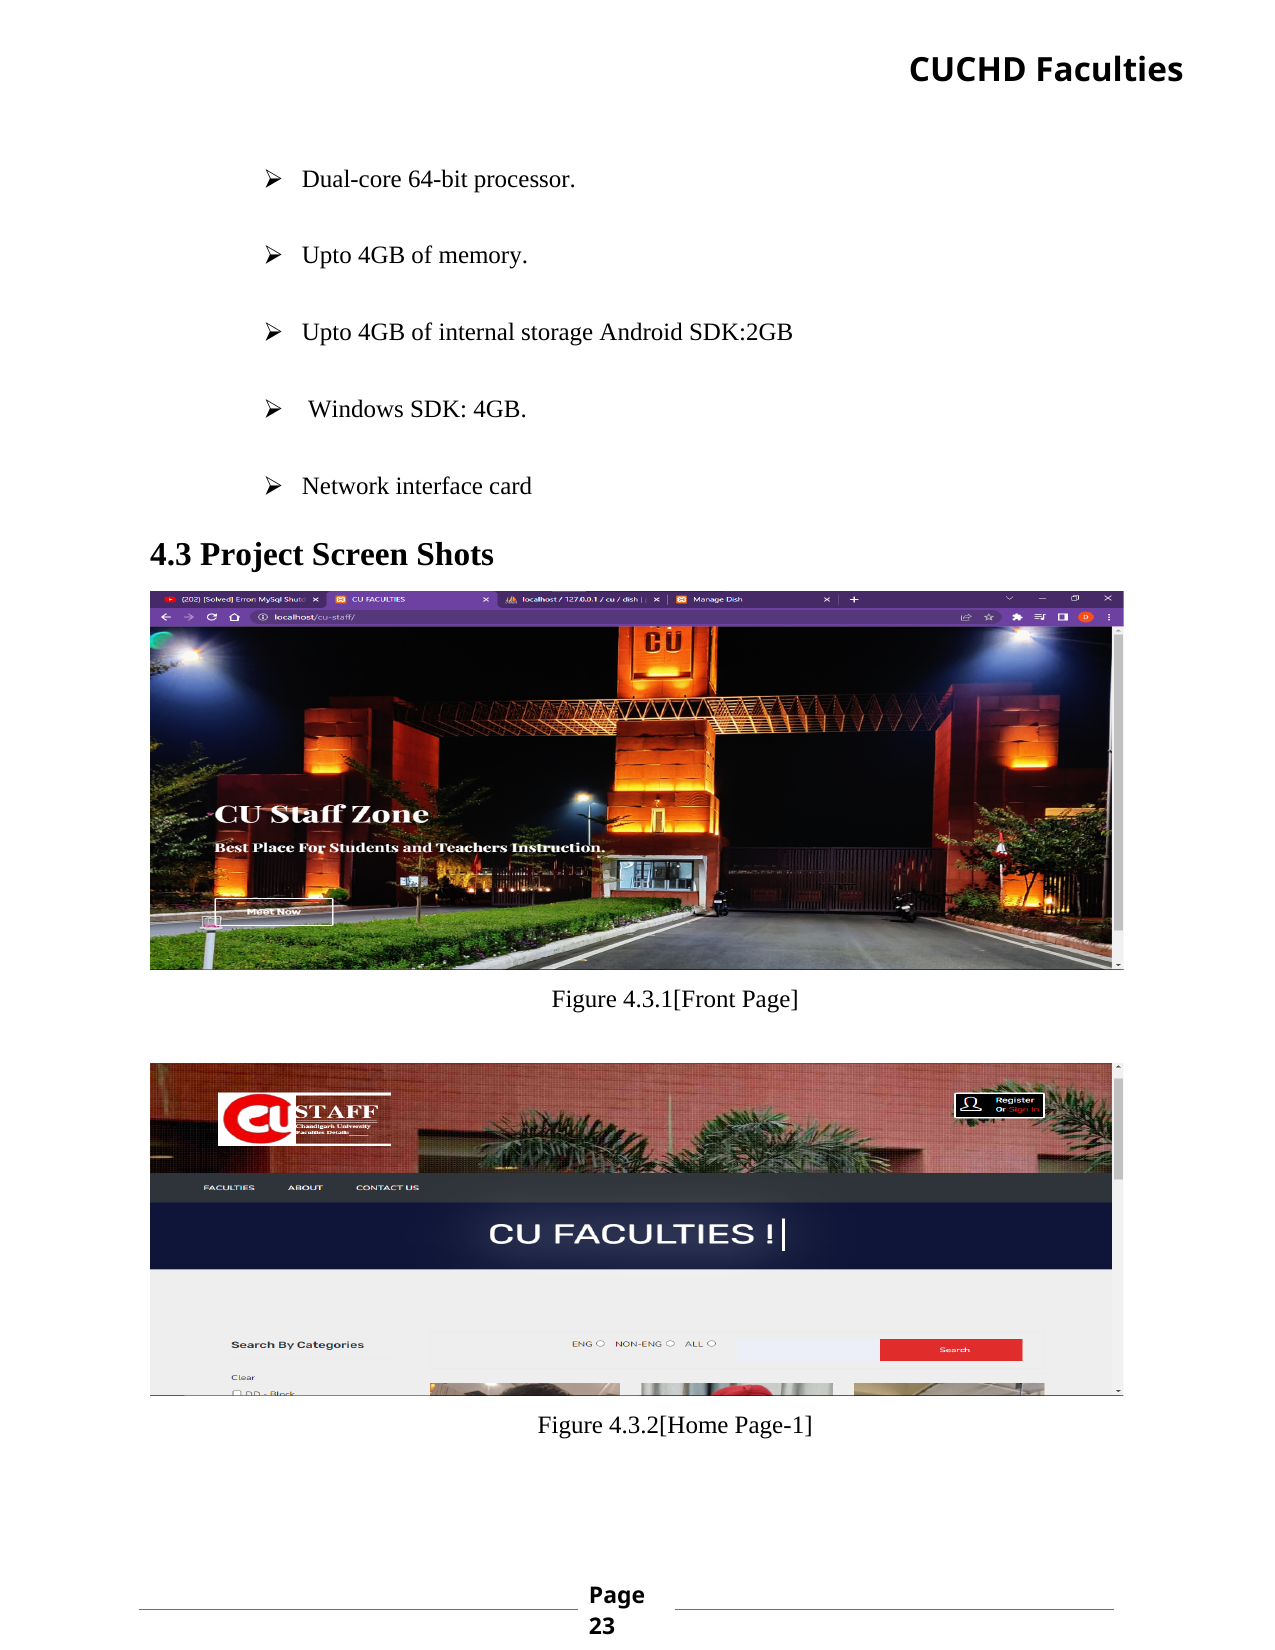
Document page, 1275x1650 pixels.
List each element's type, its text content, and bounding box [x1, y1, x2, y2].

picture [150, 1063, 1124, 1396]
list Figure 4.3.1[Front Page] [225, 984, 1125, 1013]
list Upto 4GB of internal storage Android SDK:2GB [264, 304, 1125, 355]
list Dual-core 64-bit processor. [264, 150, 1125, 201]
list Upto 4GB of memory. [264, 227, 1125, 278]
list Windows SDK: 4GB. [264, 381, 1125, 432]
text 4.3 Project Screen Shots [150, 534, 1125, 573]
picture [150, 591, 1124, 970]
list Network interface card [264, 457, 1125, 509]
list Figure 4.3.2[Home Page-1] [225, 1410, 1125, 1439]
